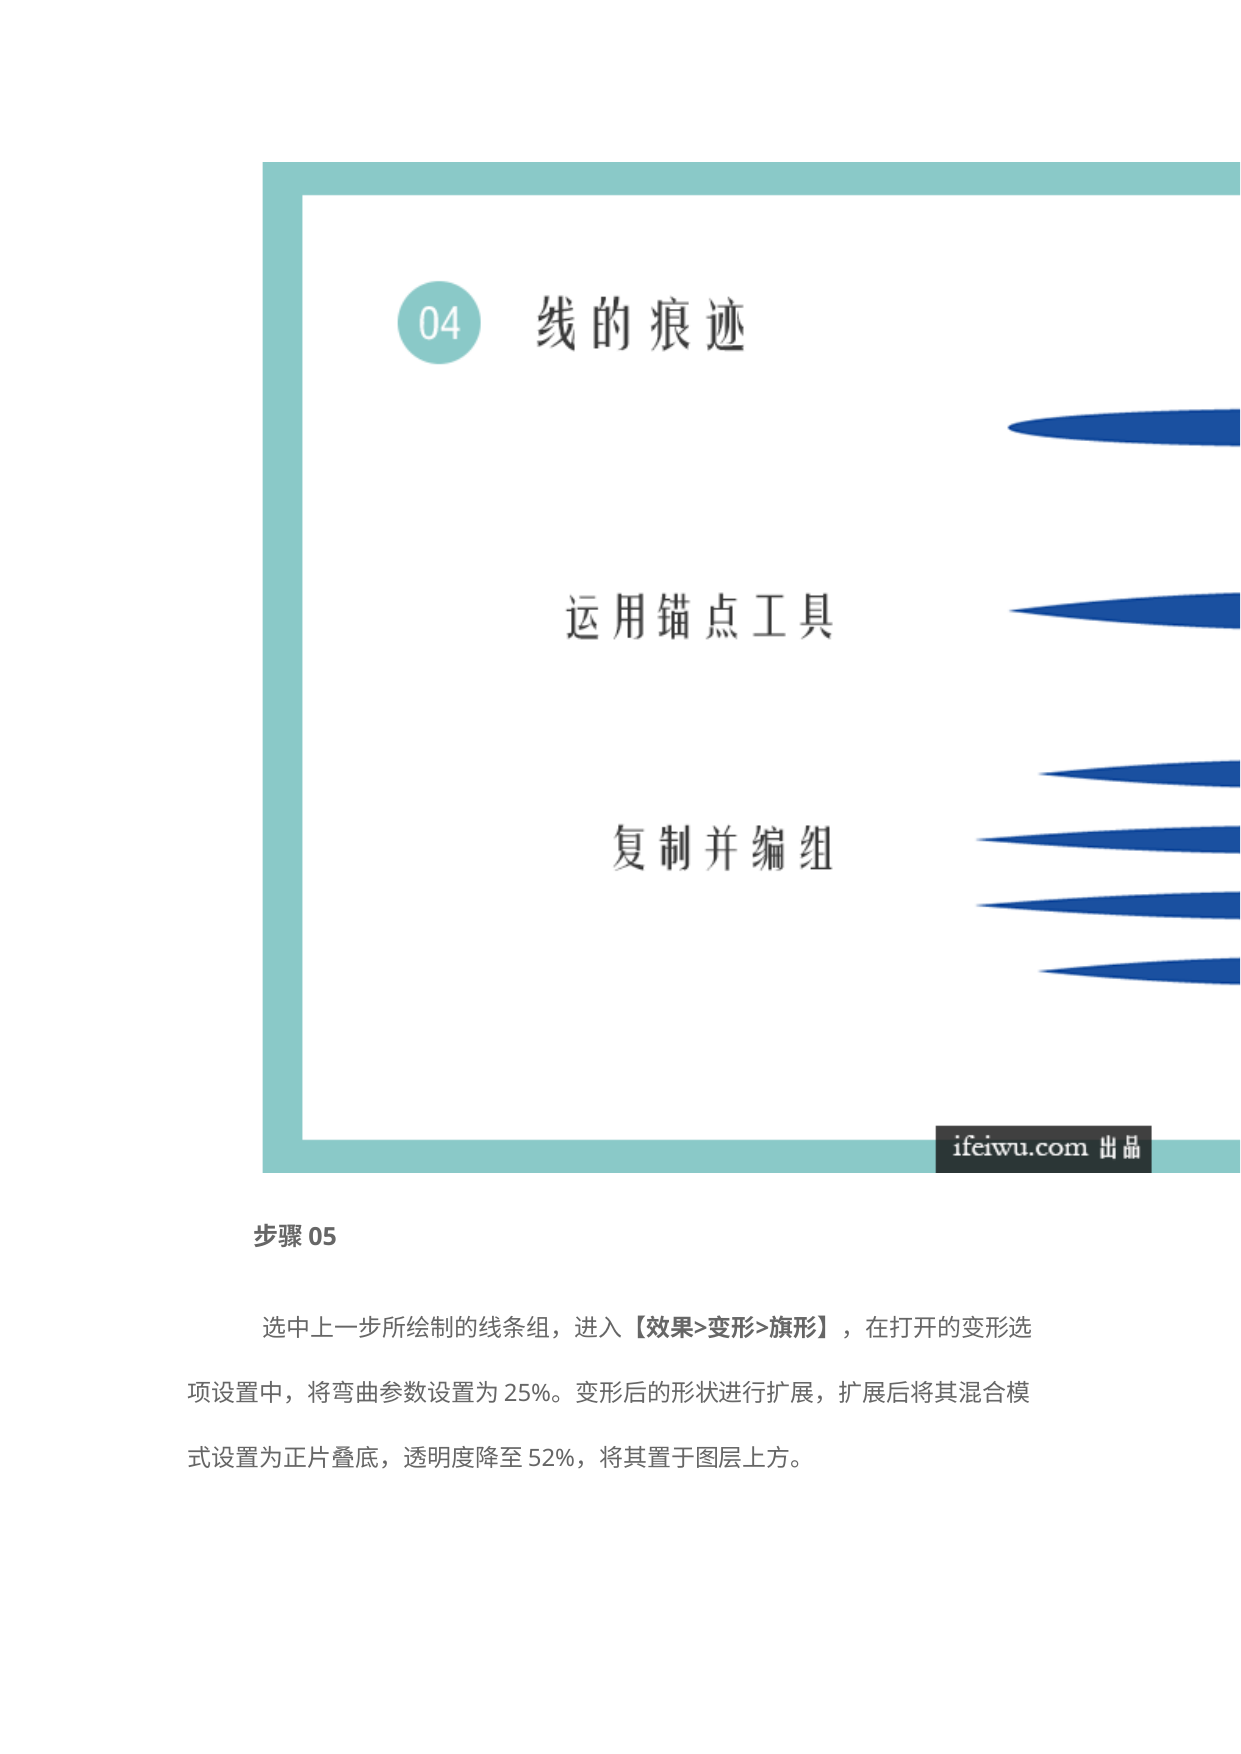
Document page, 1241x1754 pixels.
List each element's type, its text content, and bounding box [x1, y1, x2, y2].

subtitle 步骤05 [187, 1202, 1053, 1267]
text 选中上一步所绘制的线条组，进入【效果>变形>旗形】，在打开的变形选项设置中，将弯曲参数设置为25%。变形后的形状进行扩展，扩展后将其混合模式设置为正片叠底，透明度降至52%，将其置于图层上方。 [187, 1293, 1053, 1488]
picture [262, 162, 1241, 1173]
